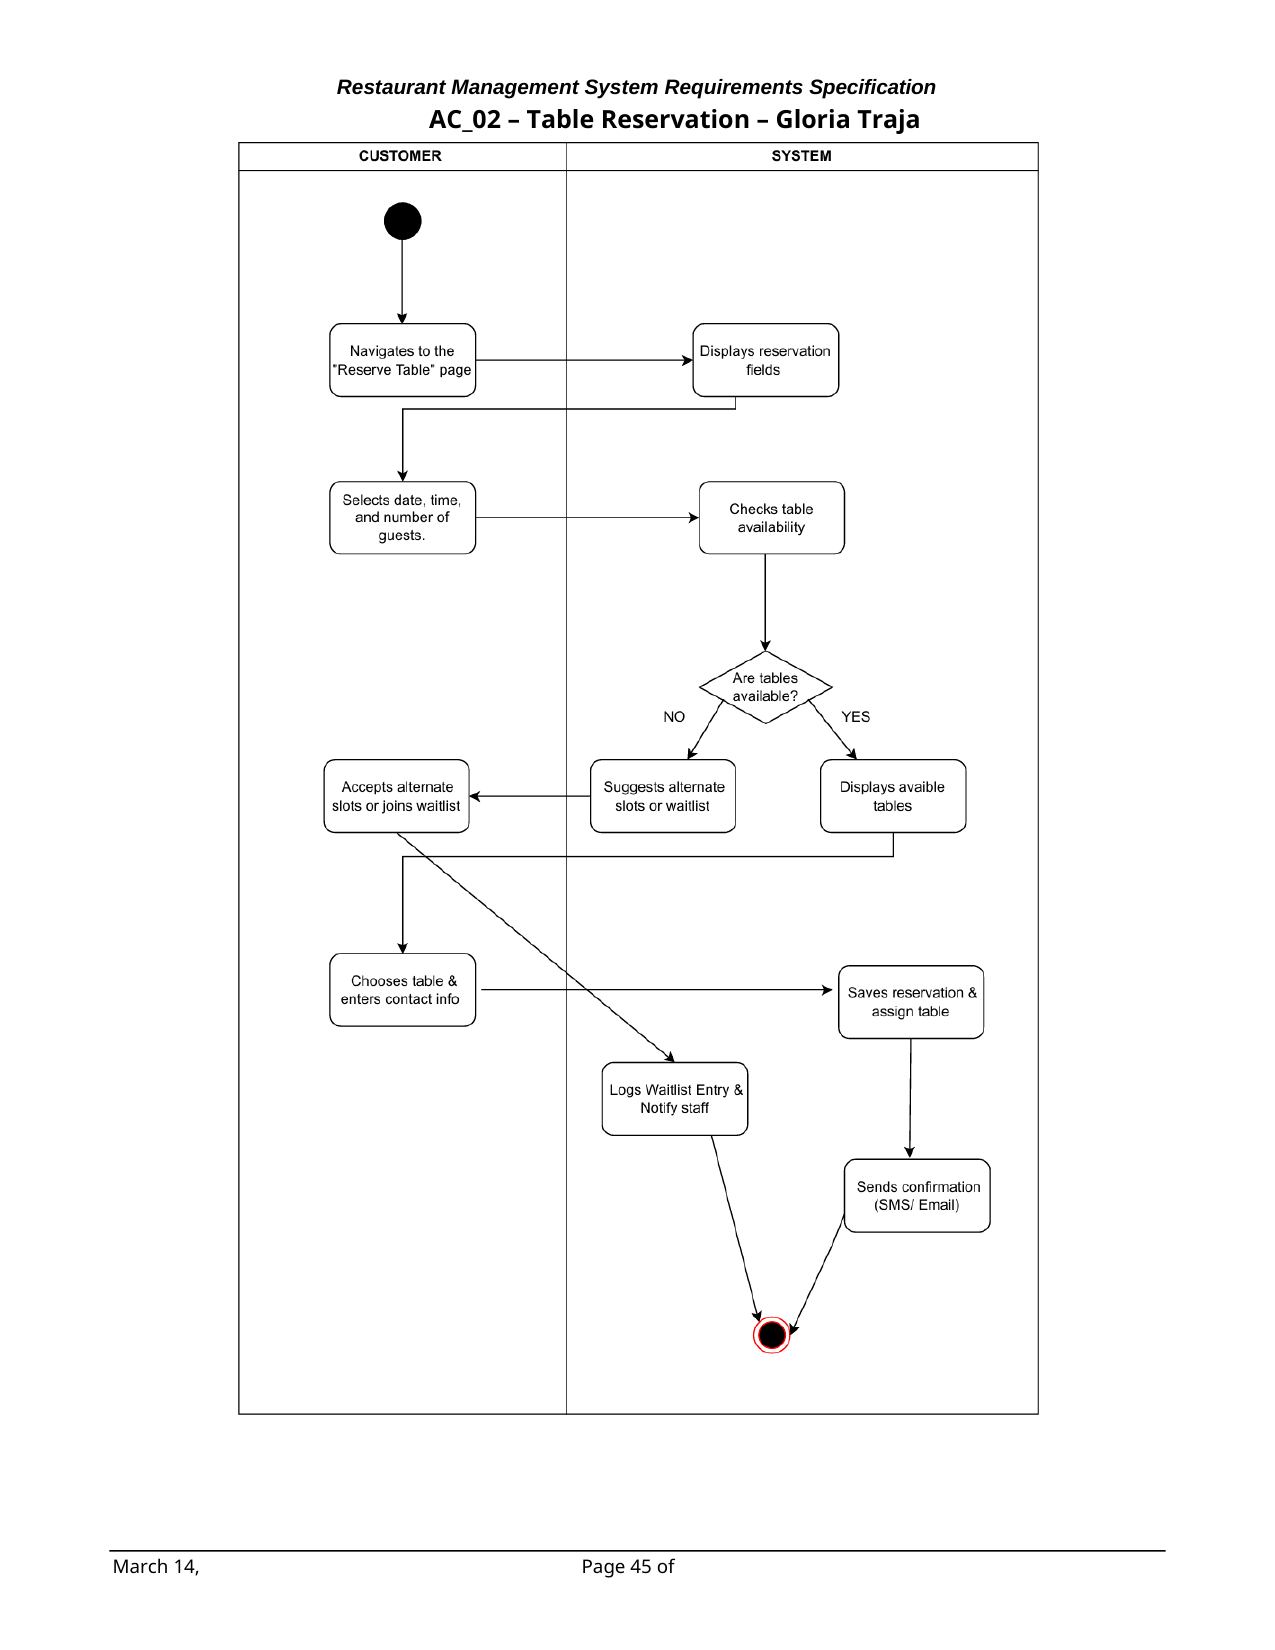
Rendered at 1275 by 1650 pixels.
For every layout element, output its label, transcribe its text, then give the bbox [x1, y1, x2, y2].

picture [229, 136, 1046, 1424]
list AC_02 – Table Reservation – Gloria Traja [150, 102, 1200, 136]
